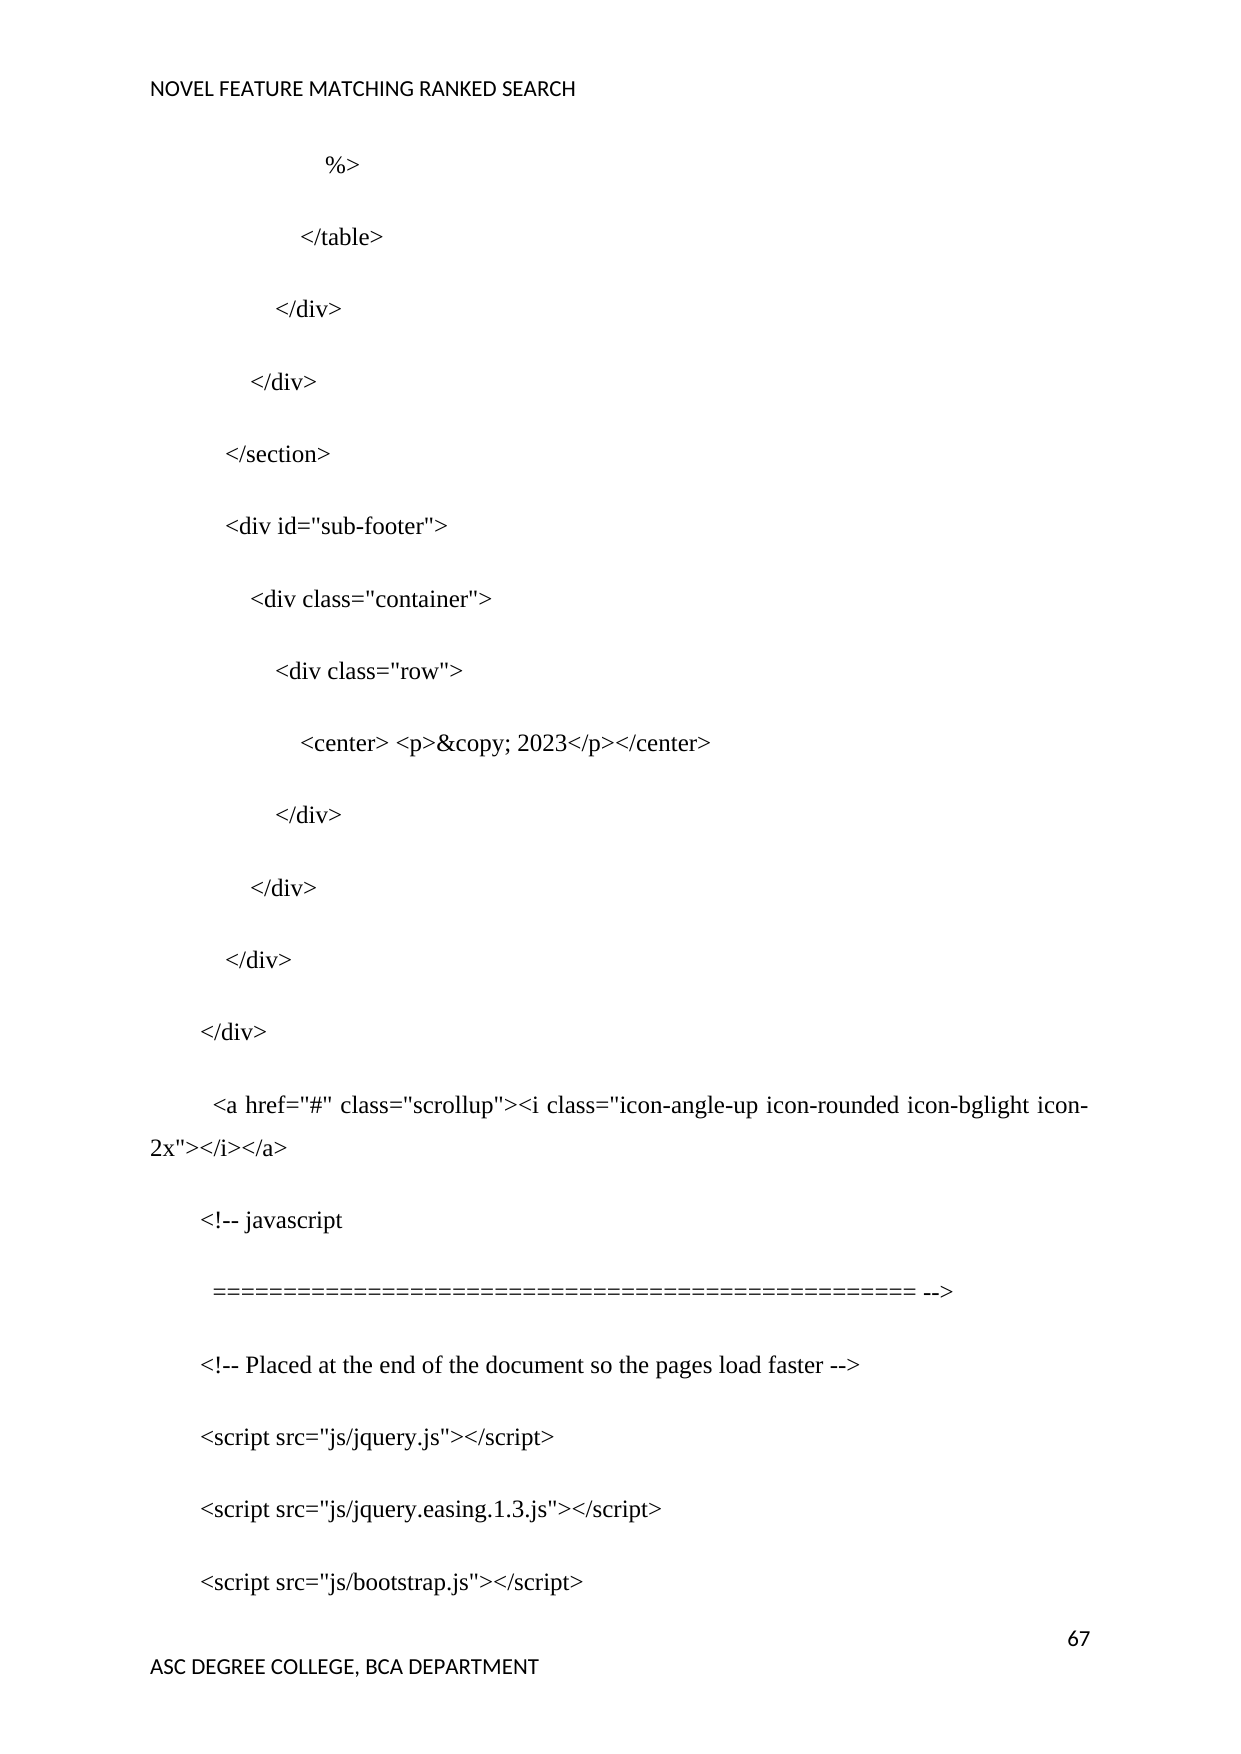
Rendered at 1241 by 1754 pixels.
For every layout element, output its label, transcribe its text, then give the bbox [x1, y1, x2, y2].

subtitle </div> [150, 367, 1090, 396]
subtitle %> [150, 150, 1090, 179]
subtitle <center> <p>&copy; 2023</p></center> [150, 728, 1090, 757]
subtitle </section> [150, 439, 1090, 468]
subtitle </div> [150, 801, 1090, 829]
subtitle <!-- javascript [150, 1205, 1090, 1234]
subtitle <div id="sub-footer"> [150, 511, 1090, 540]
subtitle <script src="js/jquery.easing.1.3.js"></script> [150, 1494, 1090, 1523]
subtitle <script src="js/bootstrap.js"></script> [150, 1567, 1090, 1595]
subtitle </table> [150, 222, 1090, 251]
subtitle </div> [150, 1017, 1090, 1046]
subtitle <!-- Placed at the end of the document so the pages load faster --> [150, 1350, 1090, 1378]
subtitle <div class="row"> [150, 656, 1090, 685]
subtitle <div class="container"> [150, 584, 1090, 612]
subtitle ================================================== --> [150, 1277, 1090, 1306]
subtitle <script src="js/jquery.js"></script> [150, 1422, 1090, 1451]
subtitle </div> [150, 873, 1090, 902]
subtitle <a href="#" class="scrollup"><i class="icon-angle-up icon-rounded icon-bglight icon-2x"></i></a> [150, 1090, 1090, 1162]
subtitle </div> [150, 294, 1090, 323]
subtitle </div> [150, 945, 1090, 974]
